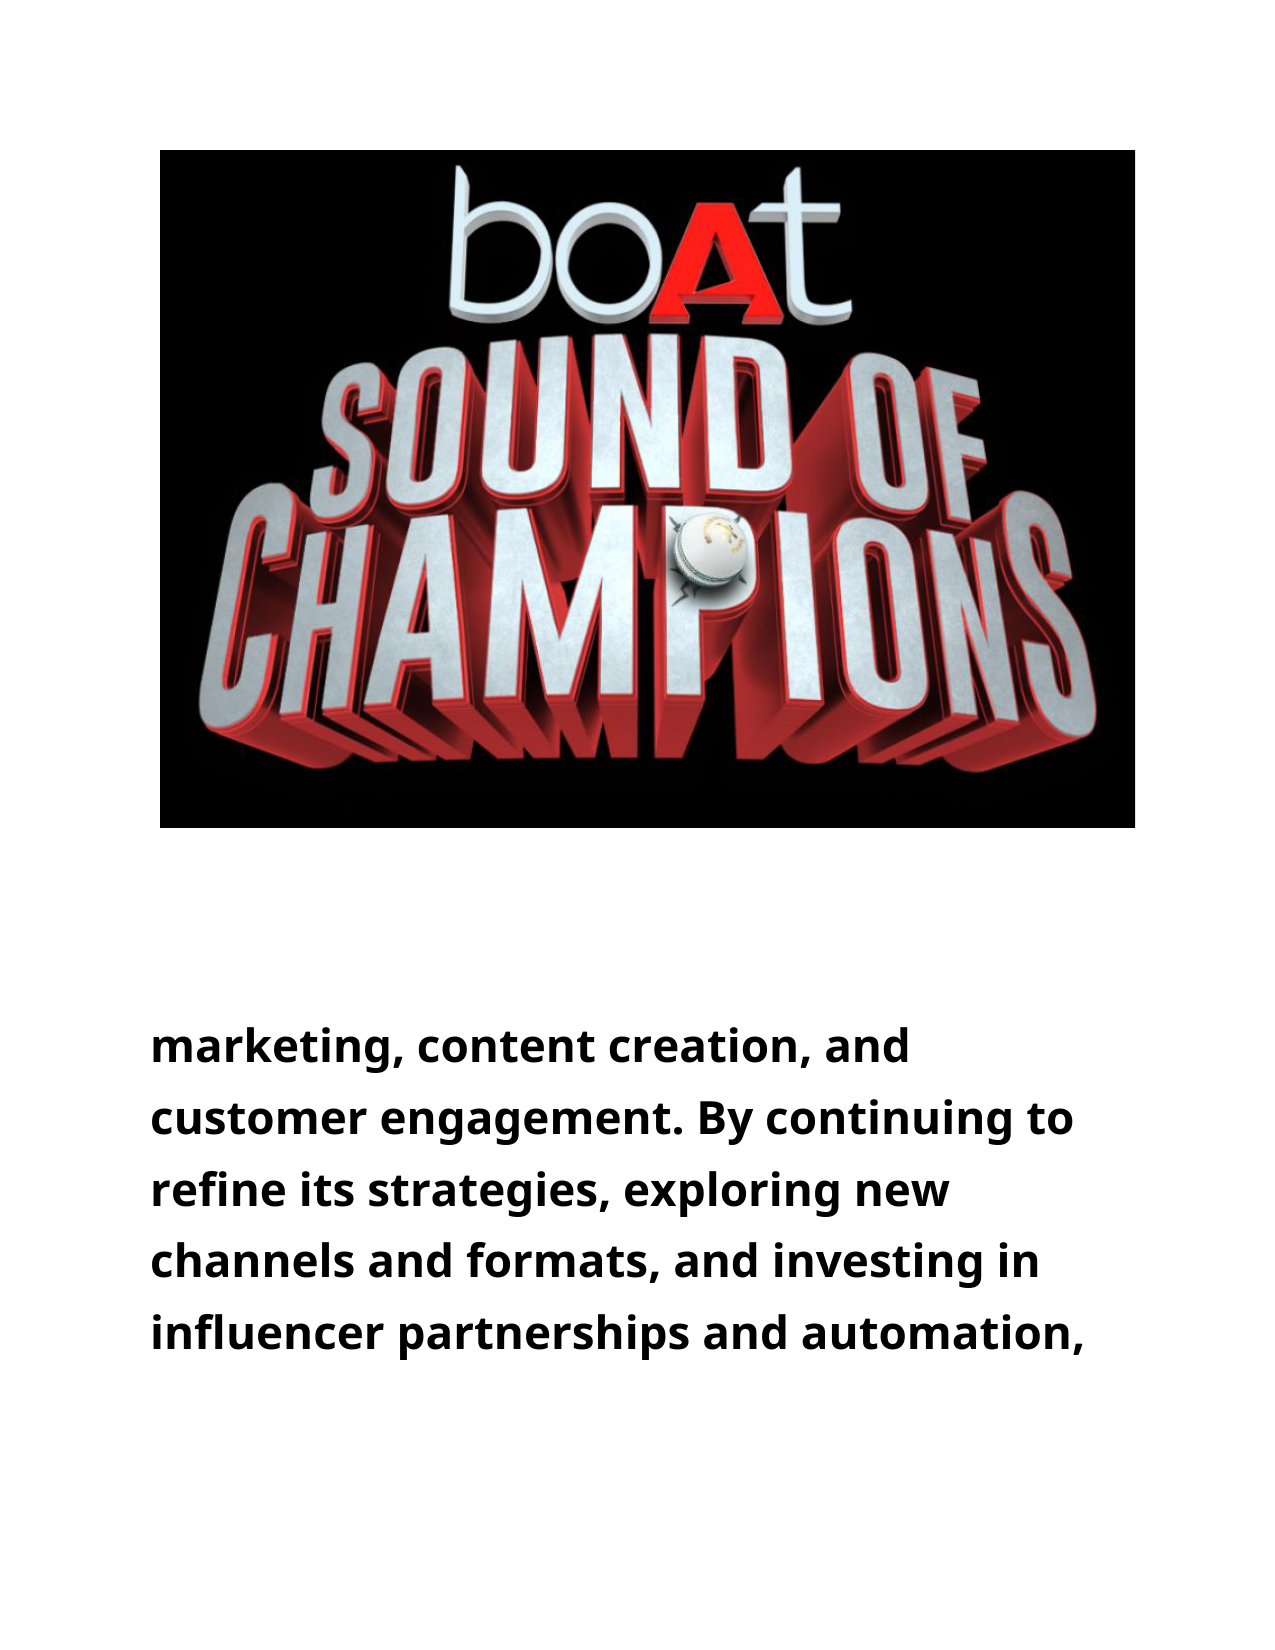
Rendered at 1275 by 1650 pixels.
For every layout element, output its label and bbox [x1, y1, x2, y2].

text [150, 1014, 1125, 1363]
picture [160, 150, 1135, 828]
